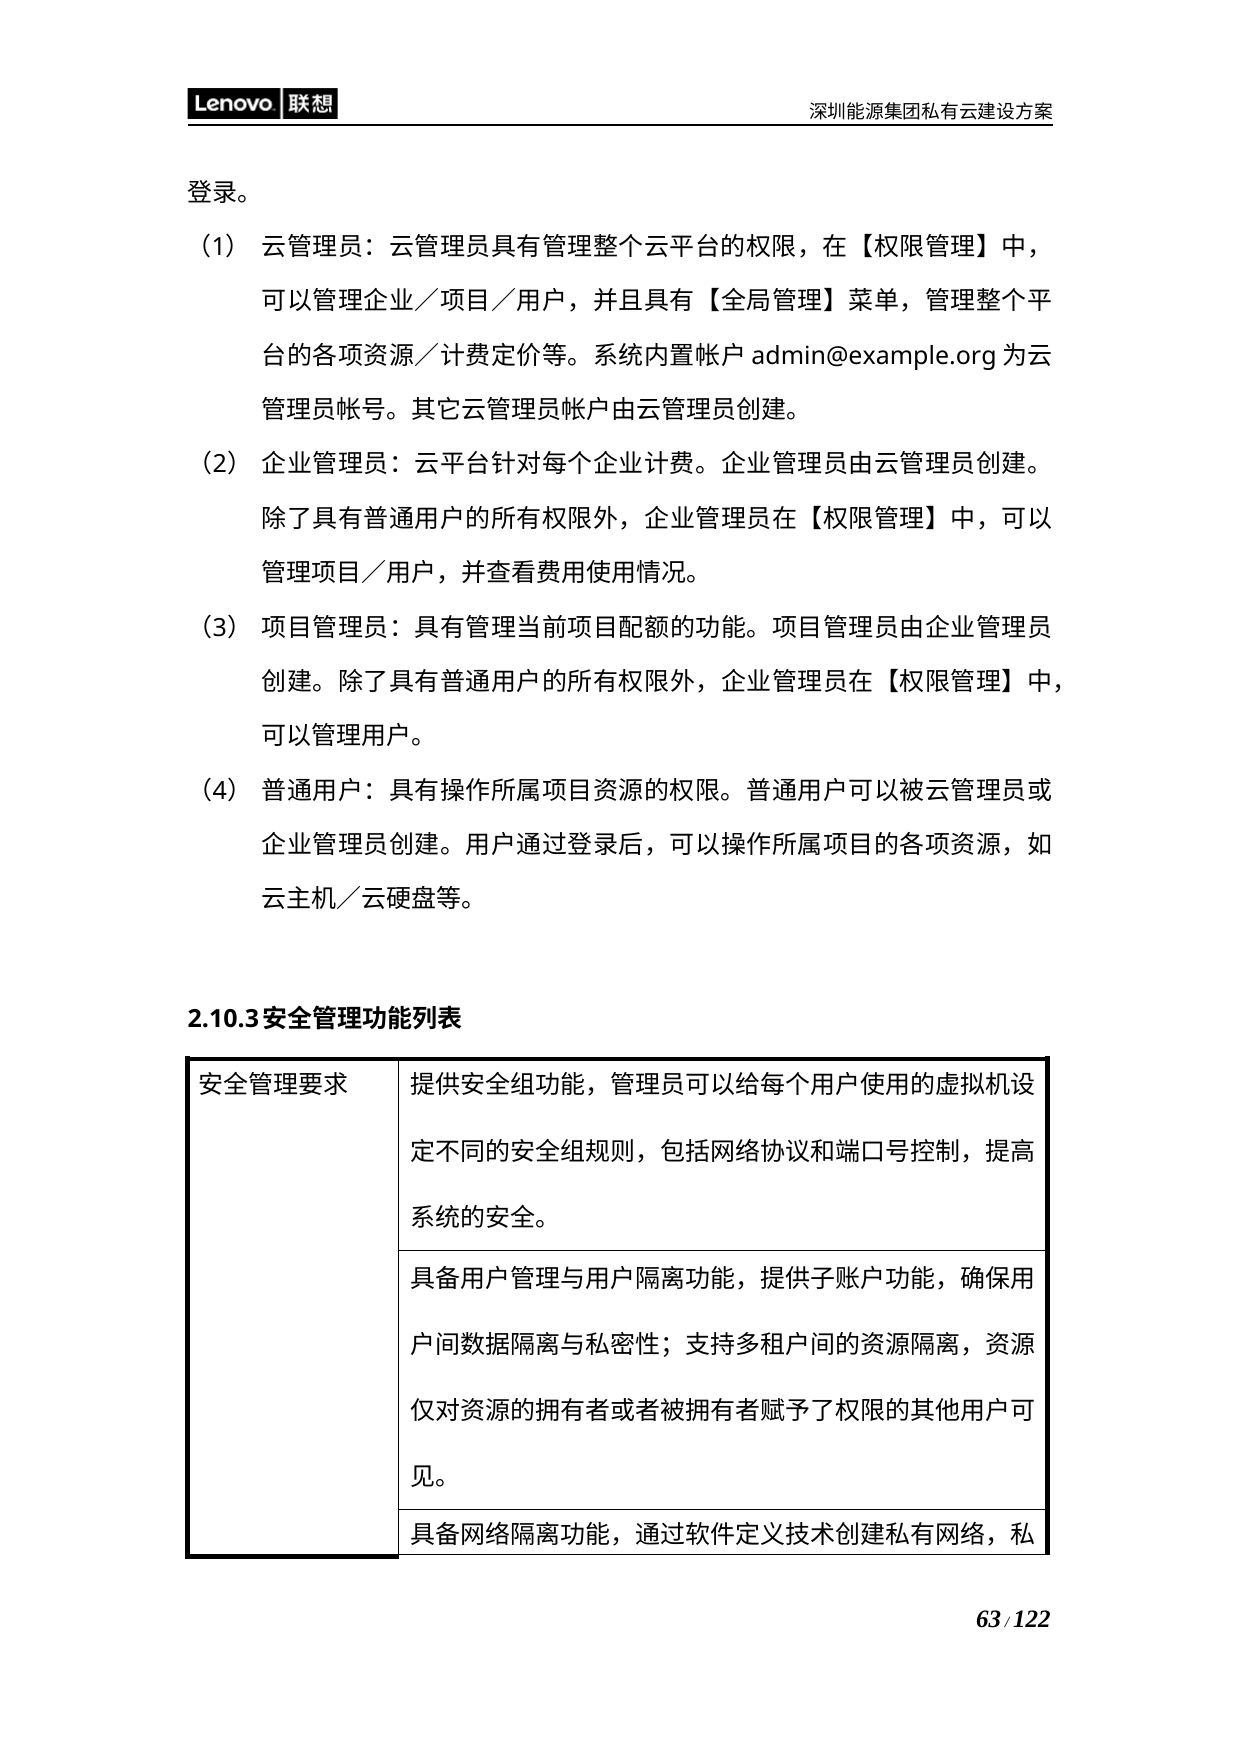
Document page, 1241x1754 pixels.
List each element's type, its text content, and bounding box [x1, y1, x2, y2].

picture [187, 88, 338, 119]
table_header 安全管理要求 [190, 1061, 398, 1554]
list 企业管理员：云平台针对每个企业计费。企业管理员由云管理员创建。除了具有普通用户的所有权限外，企业管理员在【权限管理】中，可以管理项目／用户，并查看费用使用情况。 [187, 444, 1053, 589]
list 普通用户：具有操作所属项目资源的权限。普通用户可以被云管理员或企业管理员创建。用户通过登录后，可以操作所属项目的各项资源，如云主机／云硬盘等。 [187, 770, 1053, 915]
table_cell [399, 1510, 1045, 1554]
subtitle 安全管理功能列表 [187, 994, 1053, 1038]
table_header 提供安全组功能，管理员可以给每个用户使用的虚拟机设定不同的安全组规则，包括网络协议和端口号控制，提高系统的安全。 [399, 1061, 1045, 1250]
list 项目管理员：具有管理当前项目配额的功能。项目管理员由企业管理员创建。除了具有普通用户的所有权限外，企业管理员在【权限管理】中，可以管理用户。 [187, 607, 1053, 752]
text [187, 172, 1053, 208]
table_cell 具备用户管理与用户隔离功能，提供子账户功能，确保用户间数据隔离与私密性；支持多租户间的资源隔离，资源仅对资源的拥有者或者被拥有者赋予了权限的其他用户可见。 [399, 1251, 1045, 1509]
list 云管理员：云管理员具有管理整个云平台的权限，在【权限管理】中，可以管理企业／项目／用户，并且具有【全局管理】菜单，管理整个平台的各项资源／计费定价等。系统内置帐户admin@example.org为云管理员帐号。其它云管理员帐户由云管理员创建。 [186, 226, 1053, 426]
